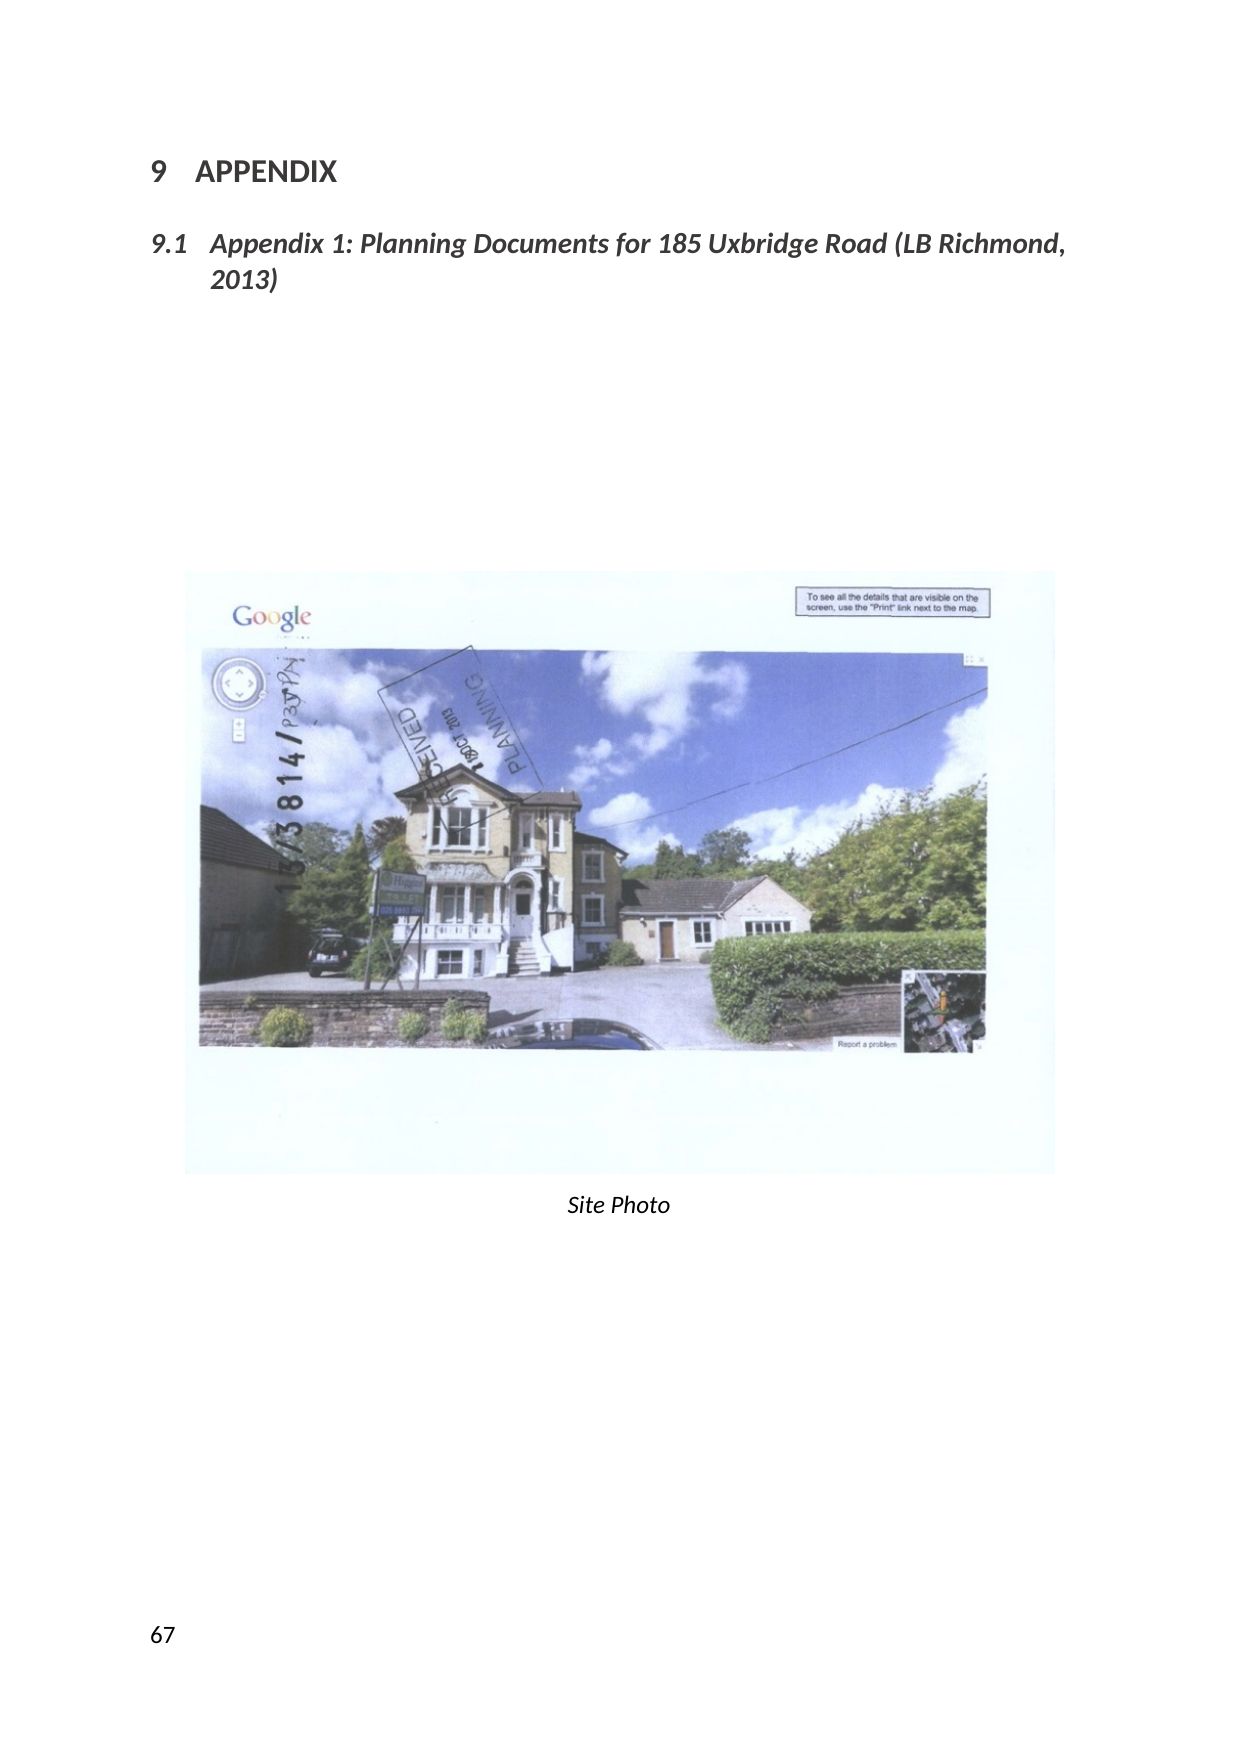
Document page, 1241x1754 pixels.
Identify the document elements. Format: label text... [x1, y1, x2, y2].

subtitle APPENDIX [150, 150, 1090, 191]
picture [185, 571, 1056, 1174]
subtitle Appendix 1: Planning Documents for 185 Uxbridge Road (LB Richmond, 2013) [150, 225, 1090, 297]
text Site Photo [150, 1189, 1090, 1219]
